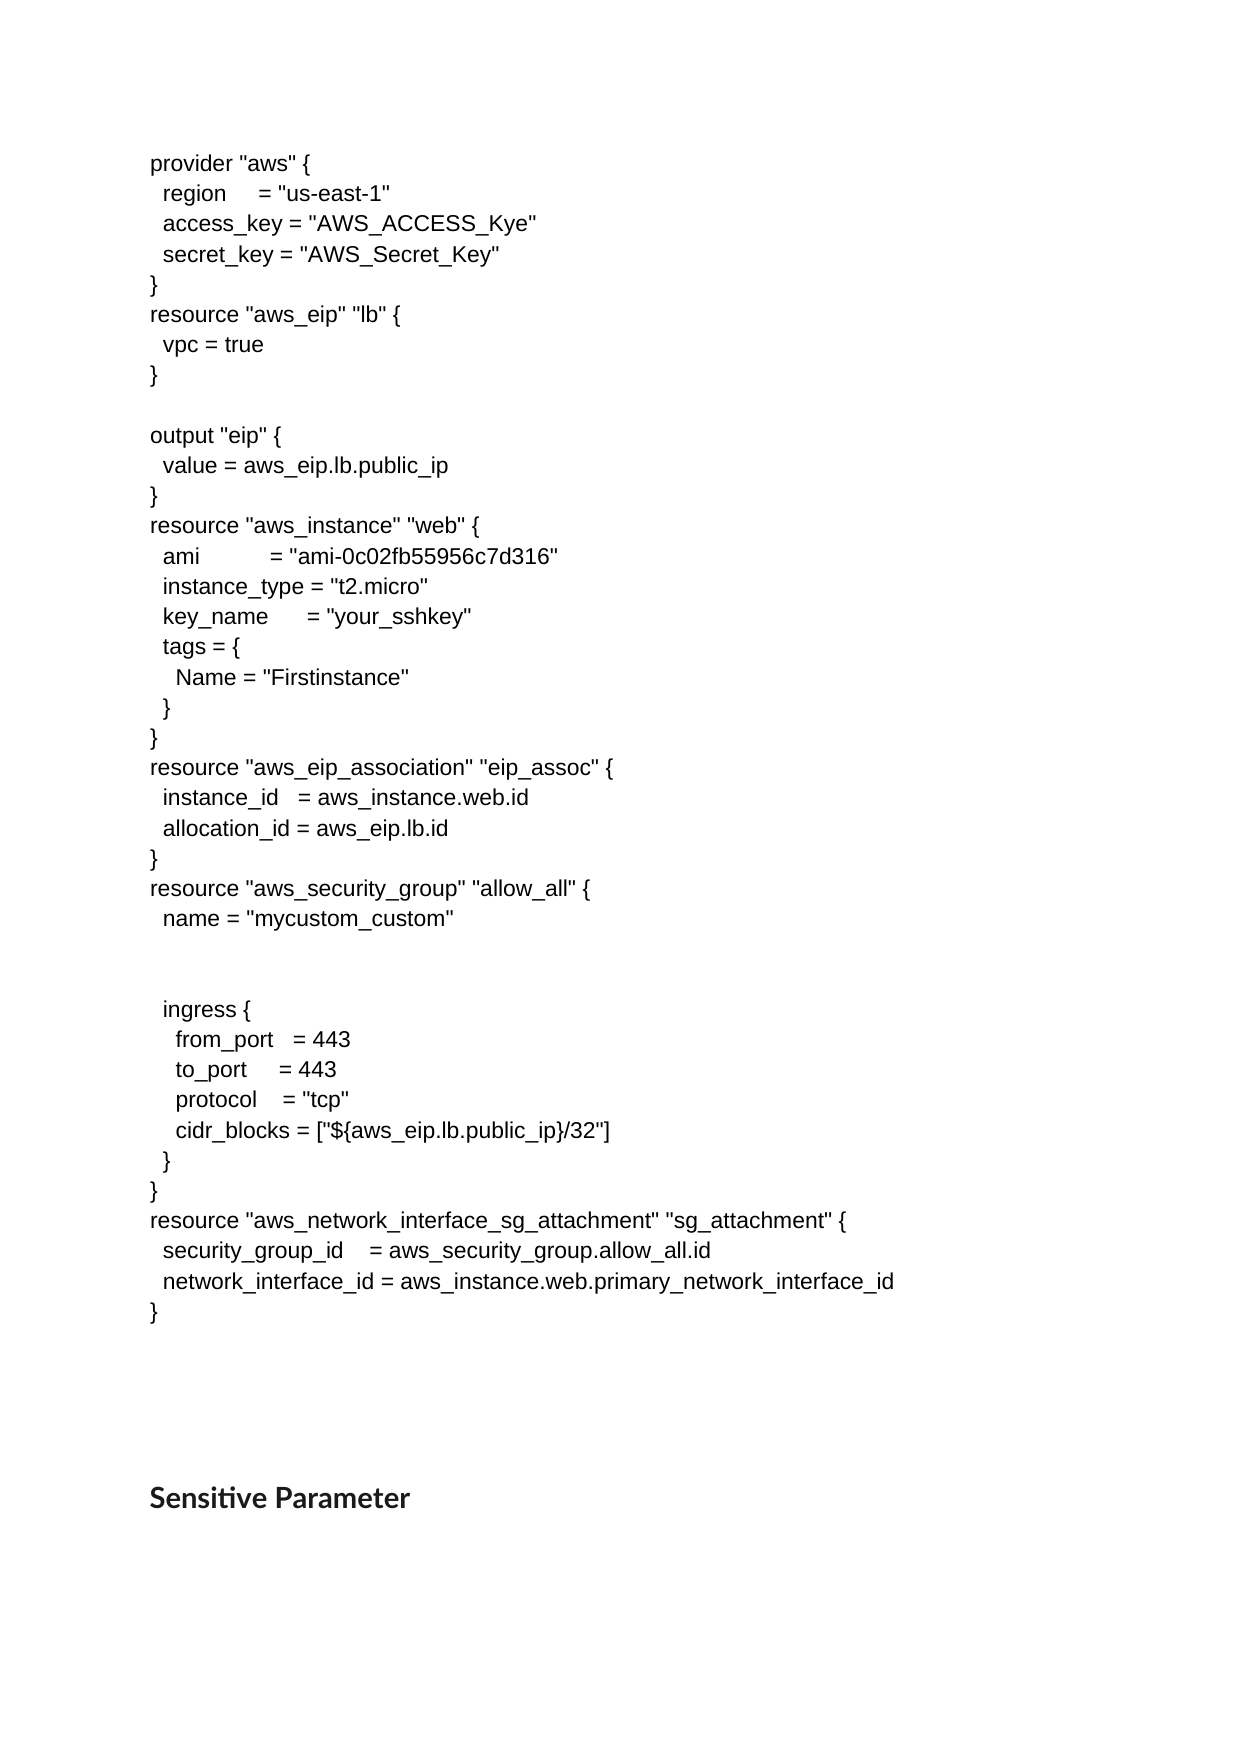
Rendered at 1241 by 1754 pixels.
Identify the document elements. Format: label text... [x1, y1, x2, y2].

text } [150, 1147, 1090, 1173]
text } [150, 1298, 1090, 1324]
text tags = { [150, 633, 1090, 660]
text value = aws_eip.lb.public_ip [150, 452, 1090, 478]
subtitle Sensitive Parameter [149, 1479, 1090, 1514]
text name = "mycustom_custom" [150, 905, 1090, 932]
text key_name = "your_sshkey" [150, 603, 1090, 629]
text secret_key = "AWS_Secret_Key" [150, 241, 1090, 267]
text output "eip" { [150, 422, 1090, 448]
text ami = "ami-0c02fb55956c7d316" [150, 543, 1090, 569]
text network_interface_id = aws_instance.web.primary_network_interface_id [150, 1268, 1090, 1294]
text resource "aws_network_interface_sg_attachment" "sg_attachment" { [150, 1207, 1090, 1234]
text instance_type = "t2.micro" [150, 573, 1090, 599]
text resource "aws_eip_association" "eip_assoc" { [150, 754, 1090, 781]
text } [150, 271, 1090, 297]
text } [150, 1177, 1090, 1203]
text from_port = 443 [150, 1026, 1090, 1052]
text cidr_blocks = ["${aws_eip.lb.public_ip}/32"] [150, 1117, 1090, 1143]
text ingress { [150, 996, 1090, 1022]
text protocol = "tcp" [150, 1086, 1090, 1113]
text access_key = "AWS_ACCESS_Kye" [150, 210, 1090, 237]
text resource "aws_eip" "lb" { [150, 301, 1090, 327]
text } [150, 724, 1090, 750]
text region = "us-east-1" [150, 180, 1090, 207]
text vpc = true [150, 331, 1090, 358]
text } [150, 694, 1090, 720]
text security_group_id = aws_security_group.allow_all.id [150, 1237, 1090, 1264]
text } [150, 845, 1090, 871]
text resource "aws_security_group" "allow_all" { [150, 875, 1090, 901]
text } [150, 361, 1090, 388]
text to_port = 443 [150, 1056, 1090, 1083]
text instance_id = aws_instance.web.id [150, 784, 1090, 811]
text Name = "Firstinstance" [150, 663, 1090, 690]
text allocation_id = aws_eip.lb.id [150, 814, 1090, 841]
text provider "aws" { [150, 150, 1090, 176]
text resource "aws_instance" "web" { [150, 512, 1090, 539]
text } [150, 482, 1090, 509]
